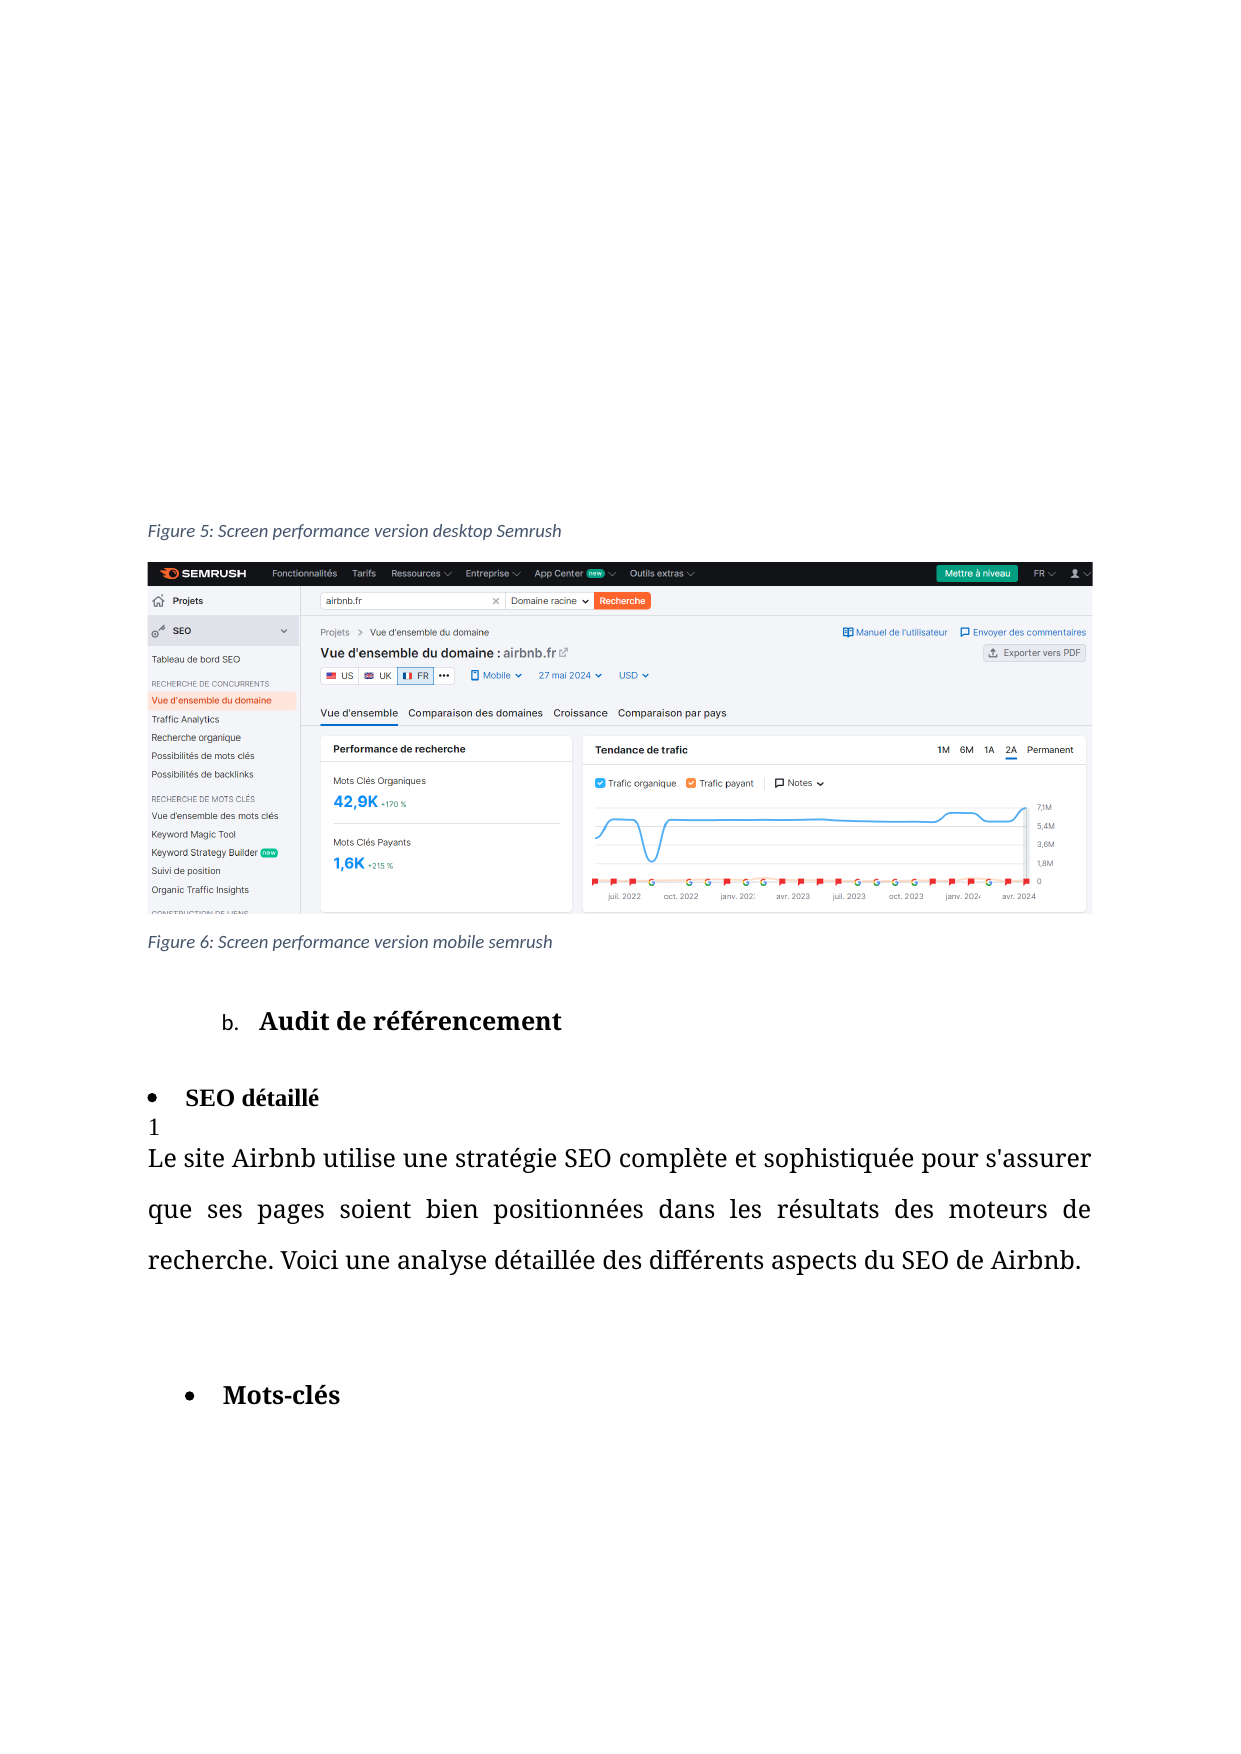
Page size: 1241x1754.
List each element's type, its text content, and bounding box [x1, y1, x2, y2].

list SEO détaillé [148, 1083, 1093, 1112]
list Audit de référencement [221, 1003, 1093, 1037]
text Figure 5: Screen performance version desktop Semrush [148, 519, 1093, 542]
text Figure 6: Screen performance version mobile semrush [148, 931, 1093, 954]
list Mots-clés [185, 1378, 1093, 1412]
text Le site Airbnb utilise une stratégie SEO complète et sophistiquée pour s'assurer que ses pages soient bien positionnées dans les résultats des moteurs de recherche. Voici une analyse détaillée des différents aspects du SEO de Airbnb. [148, 1141, 1093, 1277]
picture [147, 562, 1093, 914]
